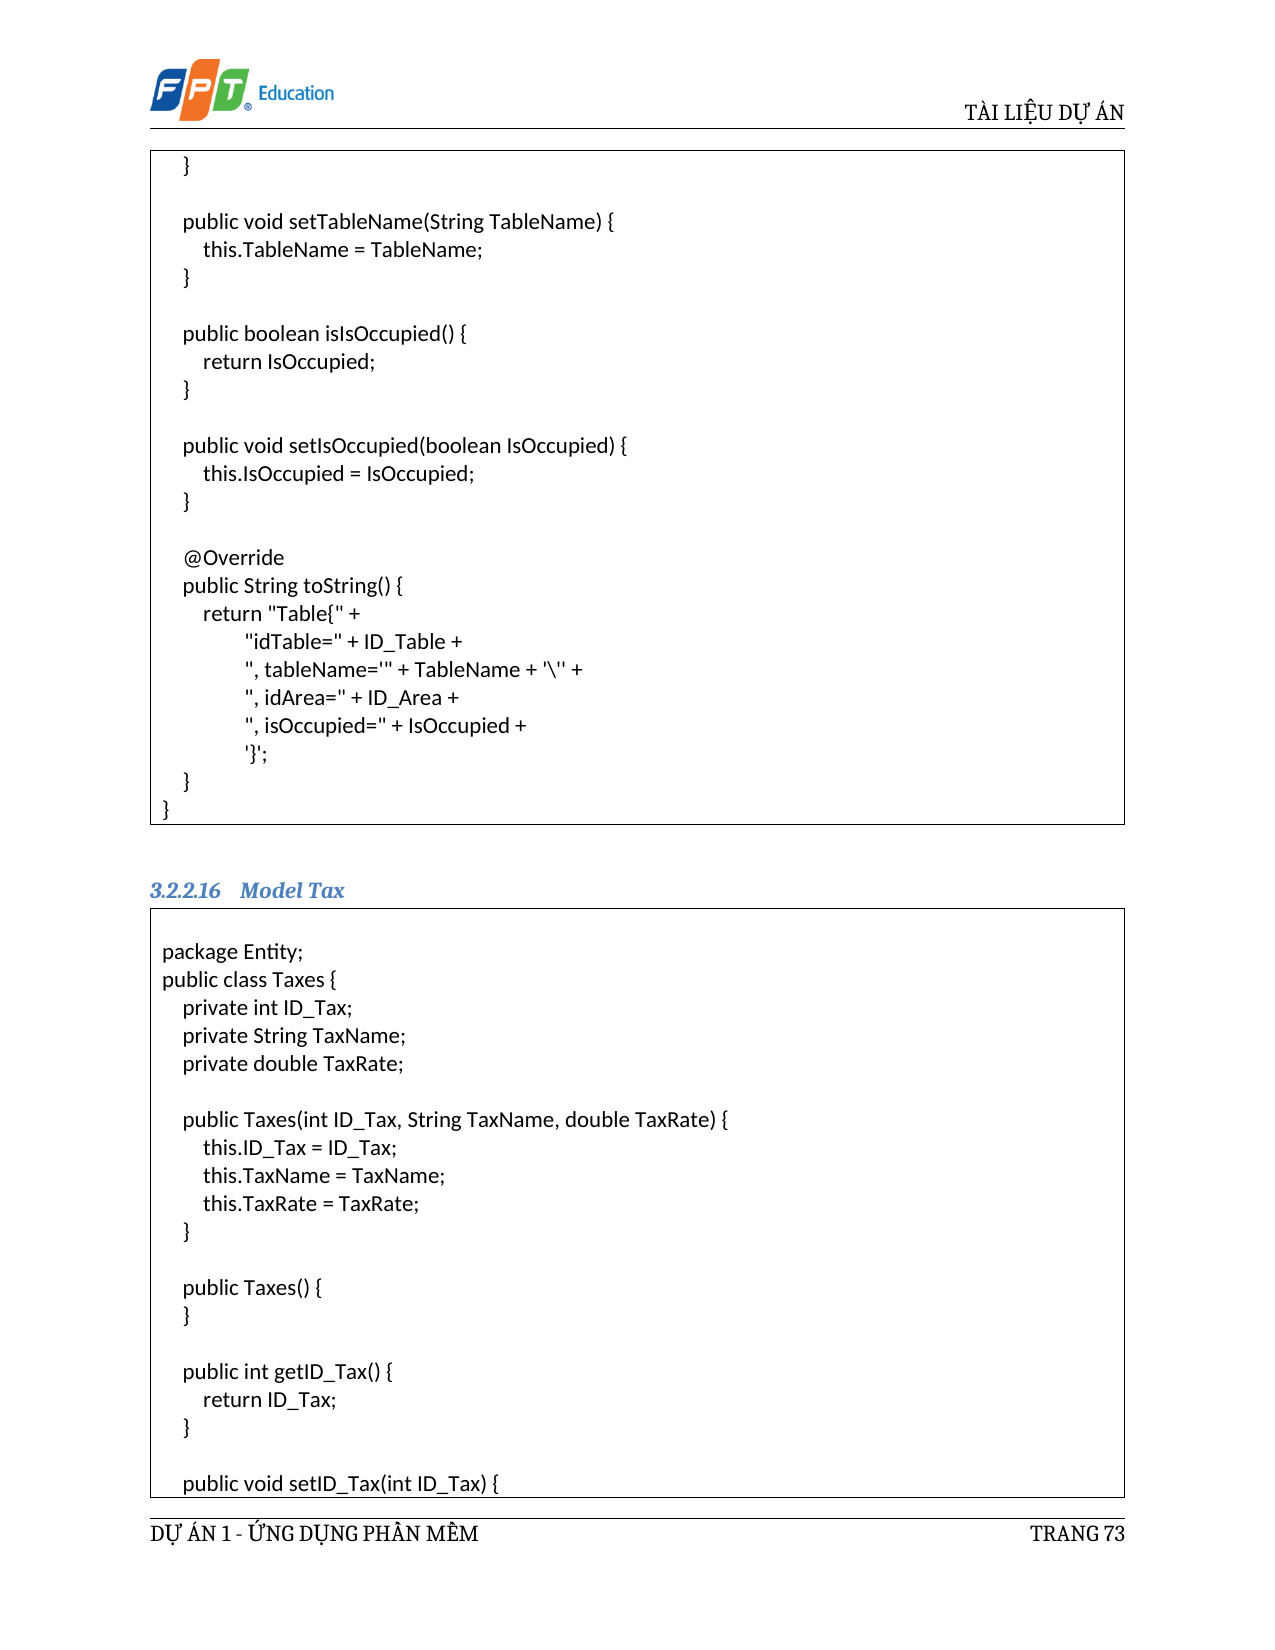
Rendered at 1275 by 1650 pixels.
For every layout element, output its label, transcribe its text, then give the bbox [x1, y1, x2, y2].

subtitle Model Tax [150, 878, 1125, 904]
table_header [151, 151, 1124, 823]
picture [150, 59, 336, 121]
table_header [151, 909, 1124, 1497]
